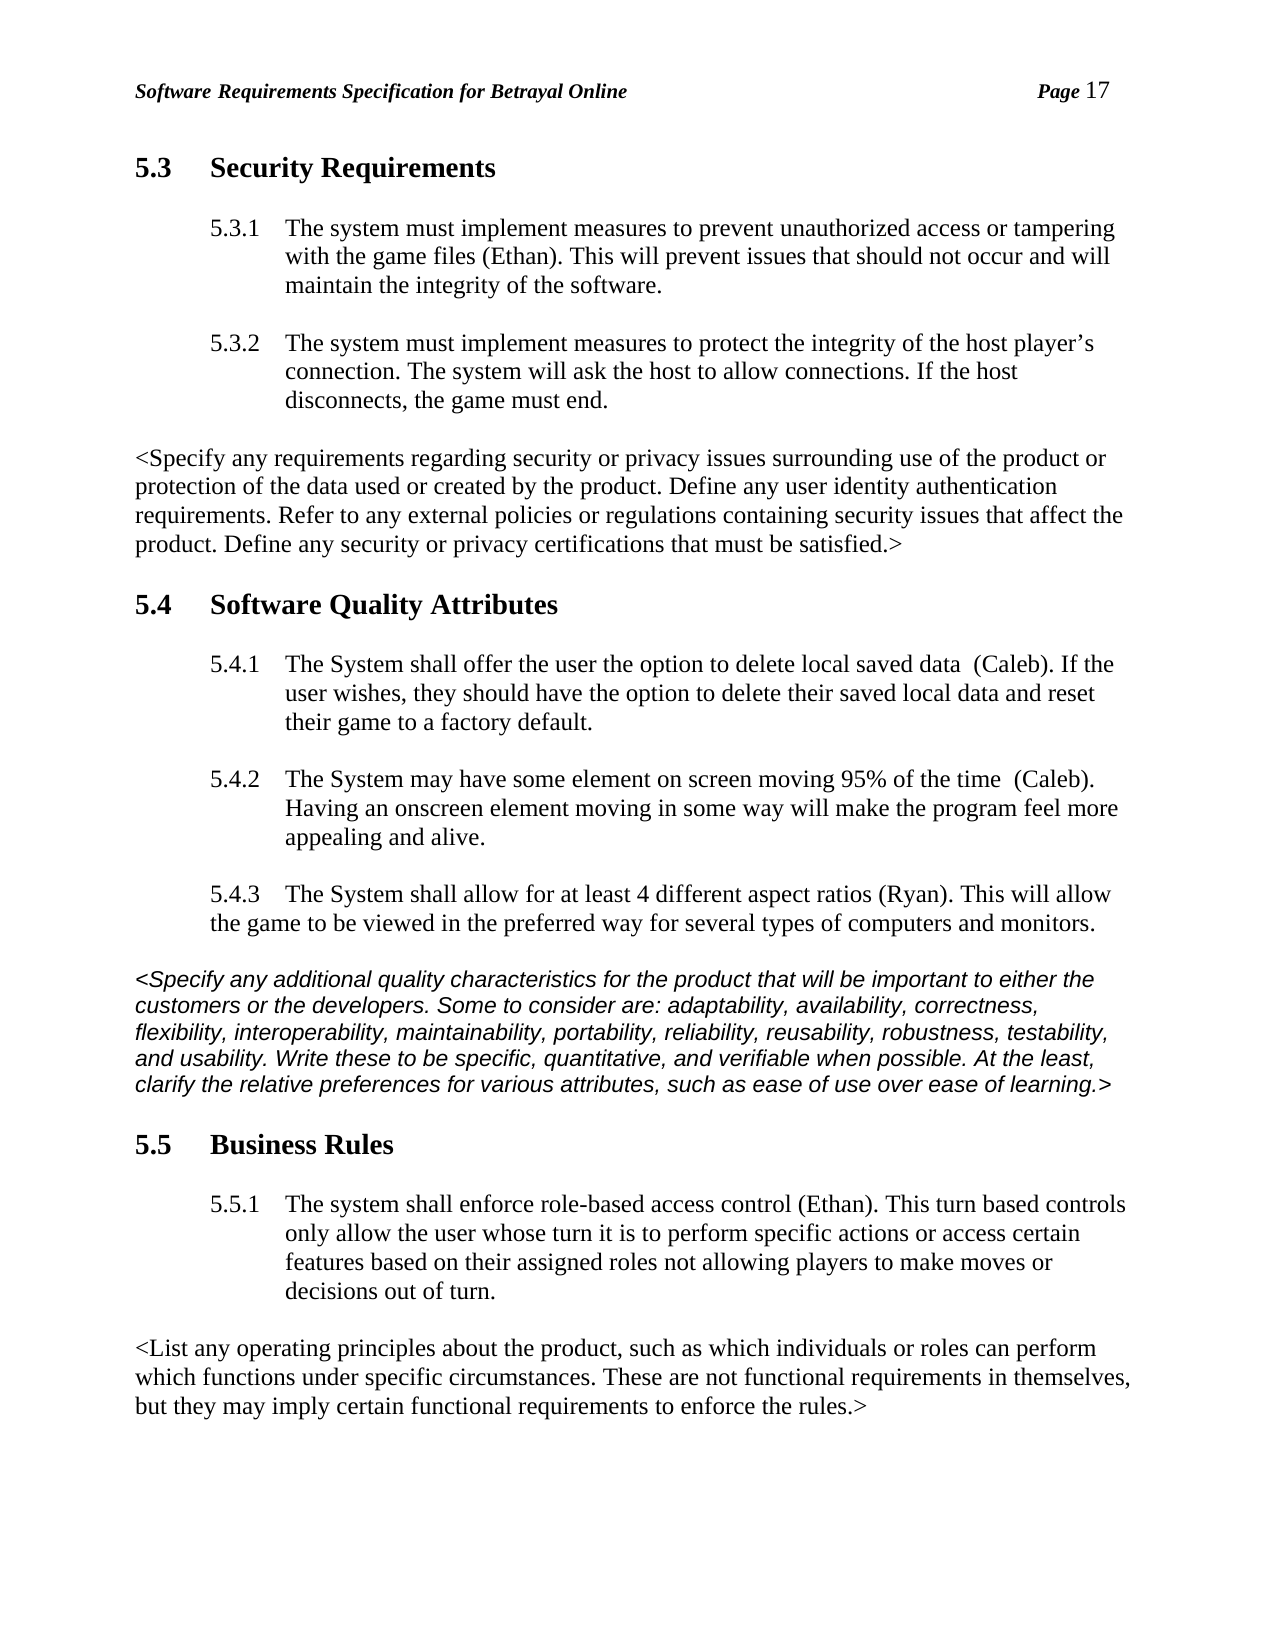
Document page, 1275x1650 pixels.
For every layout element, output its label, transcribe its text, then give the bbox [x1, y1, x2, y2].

text their game to a factory default. [210, 707, 1140, 736]
text decisions out of turn. [210, 1276, 1140, 1304]
text 5.4.2 The System may have some element on screen moving 95% of the time (Caleb). [210, 764, 1140, 793]
text with the game files (Ethan). This will prevent issues that should not occur and will [210, 241, 1140, 270]
text only allow the user whose turn it is to perform specific actions or access certain [210, 1218, 1140, 1247]
text 5.4.3 The System shall allow for at least 4 different aspect ratios (Ryan). This will allow the game to be viewed in the preferred way for several types of computers and monitors. [210, 879, 1140, 937]
text 5.3.1 The system must implement measures to prevent unauthorized access or tampering [210, 213, 1140, 241]
text user wishes, they should have the option to delete their saved local data and reset [210, 678, 1140, 707]
text features based on their assigned roles not allowing players to make moves or [210, 1247, 1140, 1276]
text Having an onscreen element moving in some way will make the program feel more [210, 793, 1140, 822]
text <Specify any additional quality characteristics for the product that will be important to either the customers or the developers. Some to consider are: adaptability, availability, correctness, flexibility, interoperability, maintainability, portability, reliability, reusability, robustness, testability, and usability. Write these to be specific, quantitative, and verifiable when possible. At the least, clarify the relative preferences for various attributes, such as ease of use over ease of learning.> [135, 966, 1140, 1098]
text <List any operating principles about the product, such as which individuals or roles can perform which functions under specific circumstances. These are not functional requirements in themselves, but they may imply certain functional requirements to enforce the rules.> [135, 1333, 1140, 1419]
subtitle Software Quality Attributes [135, 587, 1140, 620]
text 5.5.1 The system shall enforce role-based access control (Ethan). This turn based controls [210, 1189, 1140, 1218]
text 5.4.1 The System shall offer the user the option to delete local saved data (Caleb). If the [135, 649, 1140, 678]
subtitle Security Requirements [135, 150, 1140, 183]
text maintain the integrity of the software. [285, 270, 1140, 299]
text 5.3.2 The system must implement measures to protect the integrity of the host player’s [210, 328, 1140, 356]
text <Specify any requirements regarding security or privacy issues surrounding use of the product or protection of the data used or created by the product. Define any user identity authentication requirements. Refer to any external policies or regulations containing security issues that affect the product. Define any security or privacy certifications that must be satisfied.> [135, 443, 1140, 558]
text disconnects, the game must end. [285, 385, 1140, 414]
text appealing and alive. [210, 822, 1140, 851]
text connection. The system will ask the host to allow connections. If the host [210, 356, 1140, 385]
subtitle Business Rules [135, 1127, 1140, 1160]
